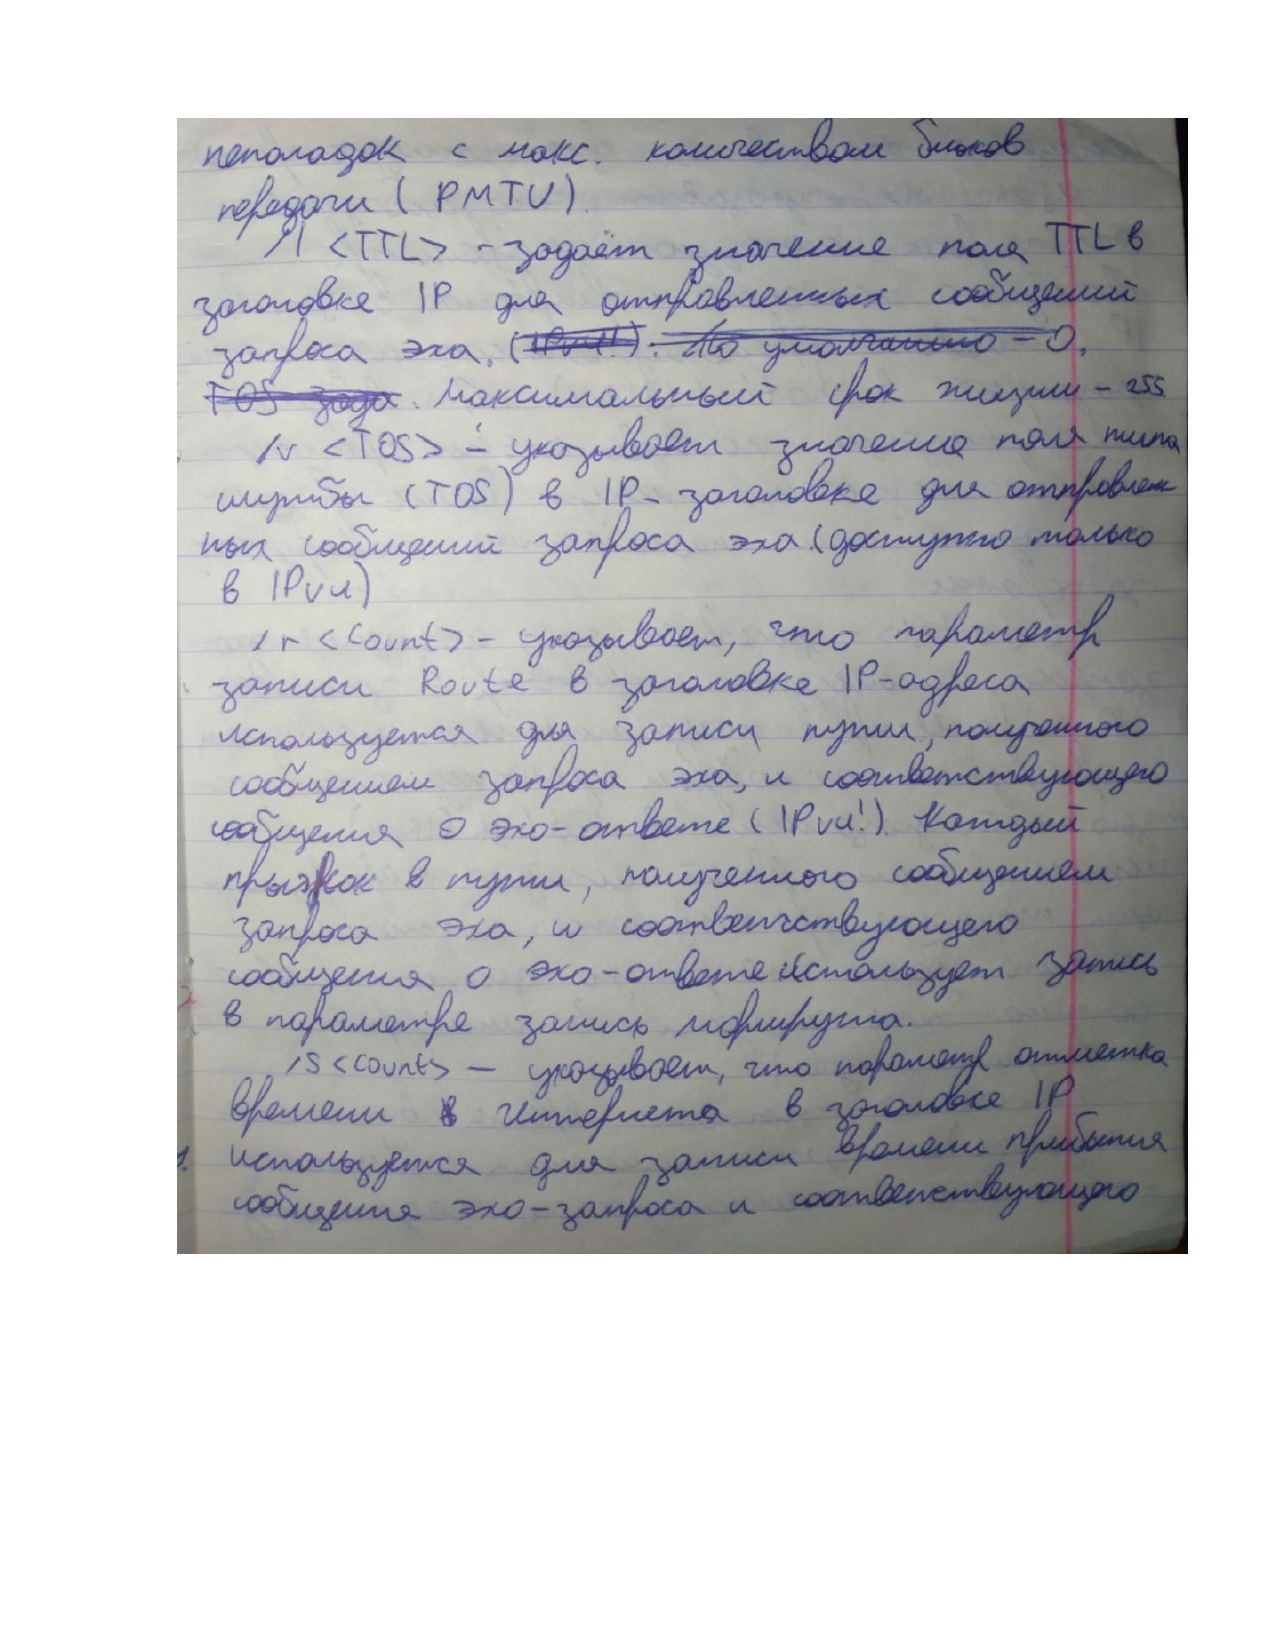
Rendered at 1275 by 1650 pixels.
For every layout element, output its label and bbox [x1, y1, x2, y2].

picture [177, 118, 1188, 1254]
